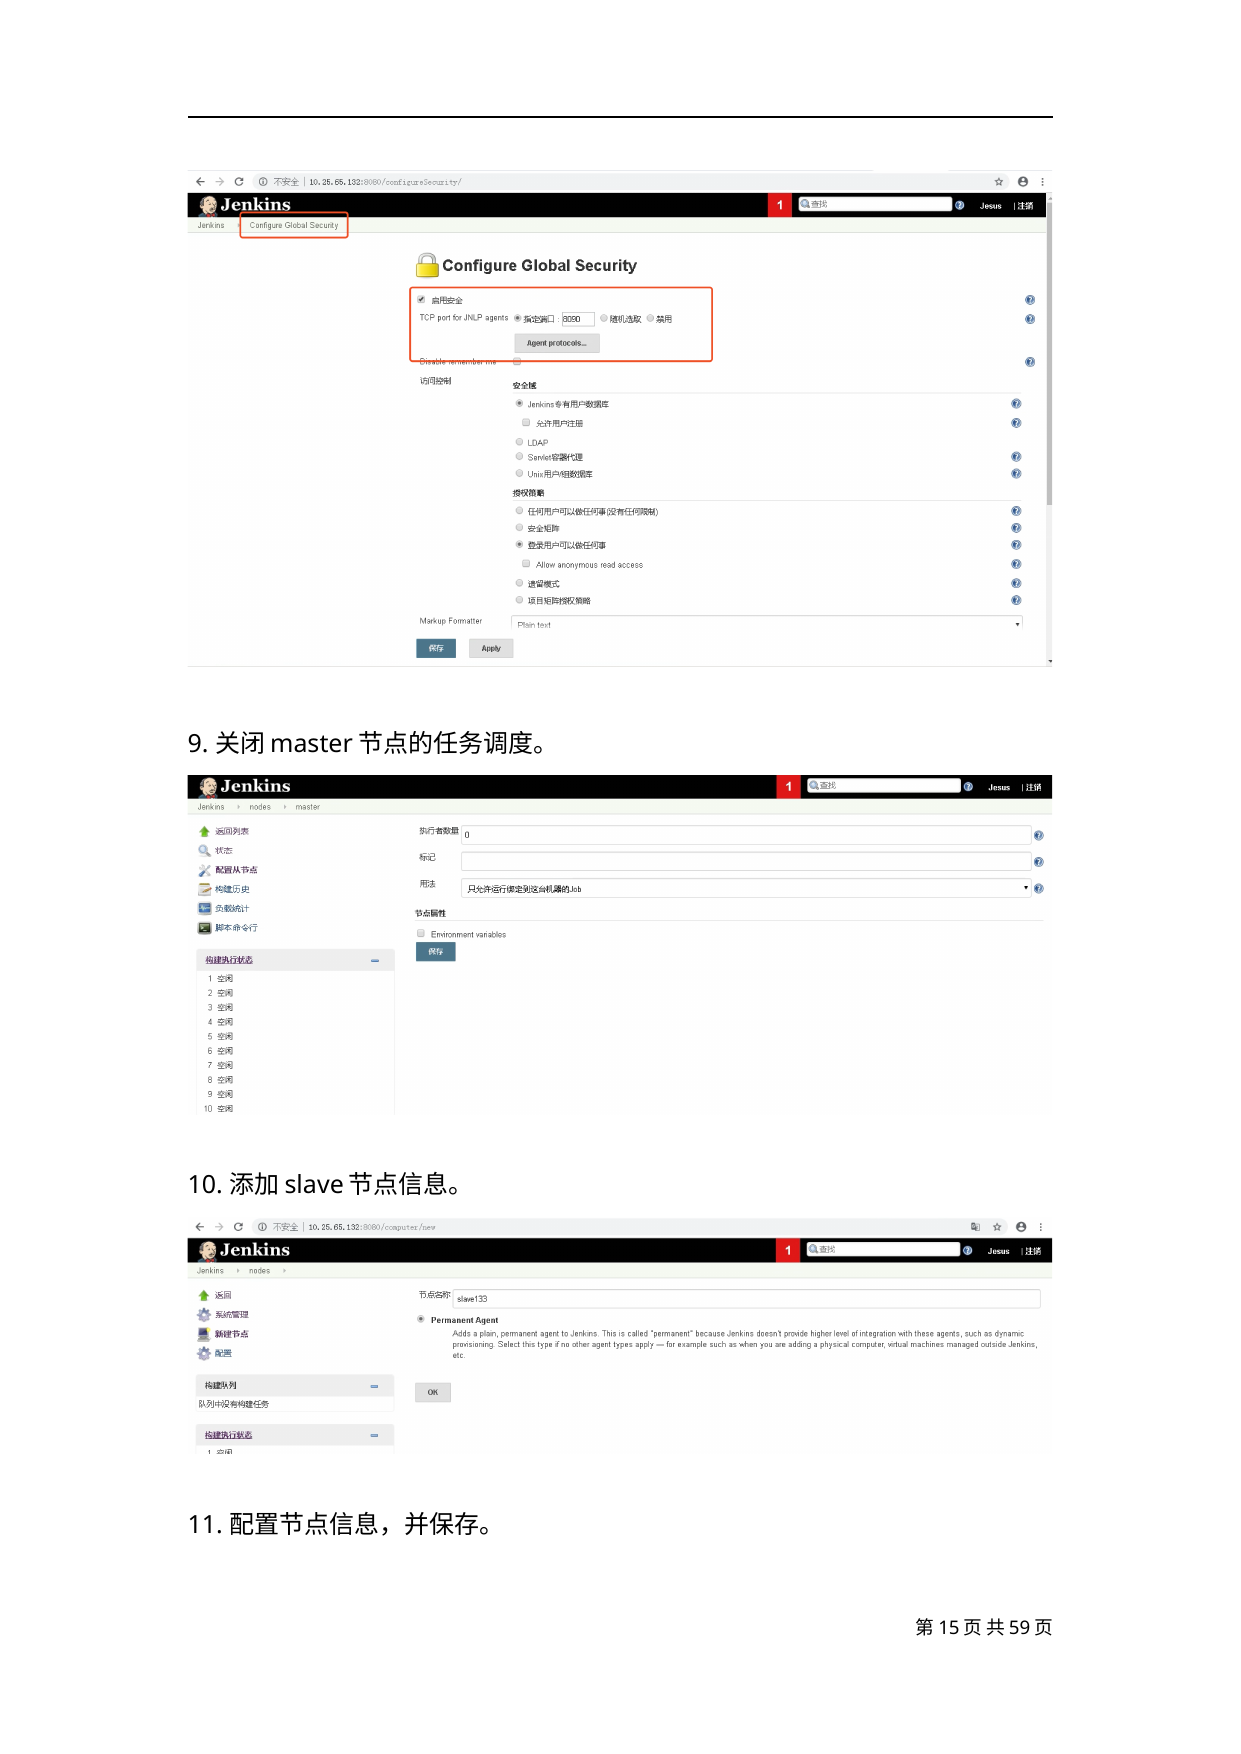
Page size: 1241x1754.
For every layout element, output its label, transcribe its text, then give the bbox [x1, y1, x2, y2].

list 配置节点信息，并保存。 [187, 1488, 1053, 1556]
list 关闭master节点的任务调度。 [187, 707, 1053, 775]
picture [187, 1217, 1053, 1454]
picture [187, 170, 1053, 667]
picture [187, 775, 1053, 1115]
list 添加slave节点信息。 [187, 1149, 1053, 1217]
